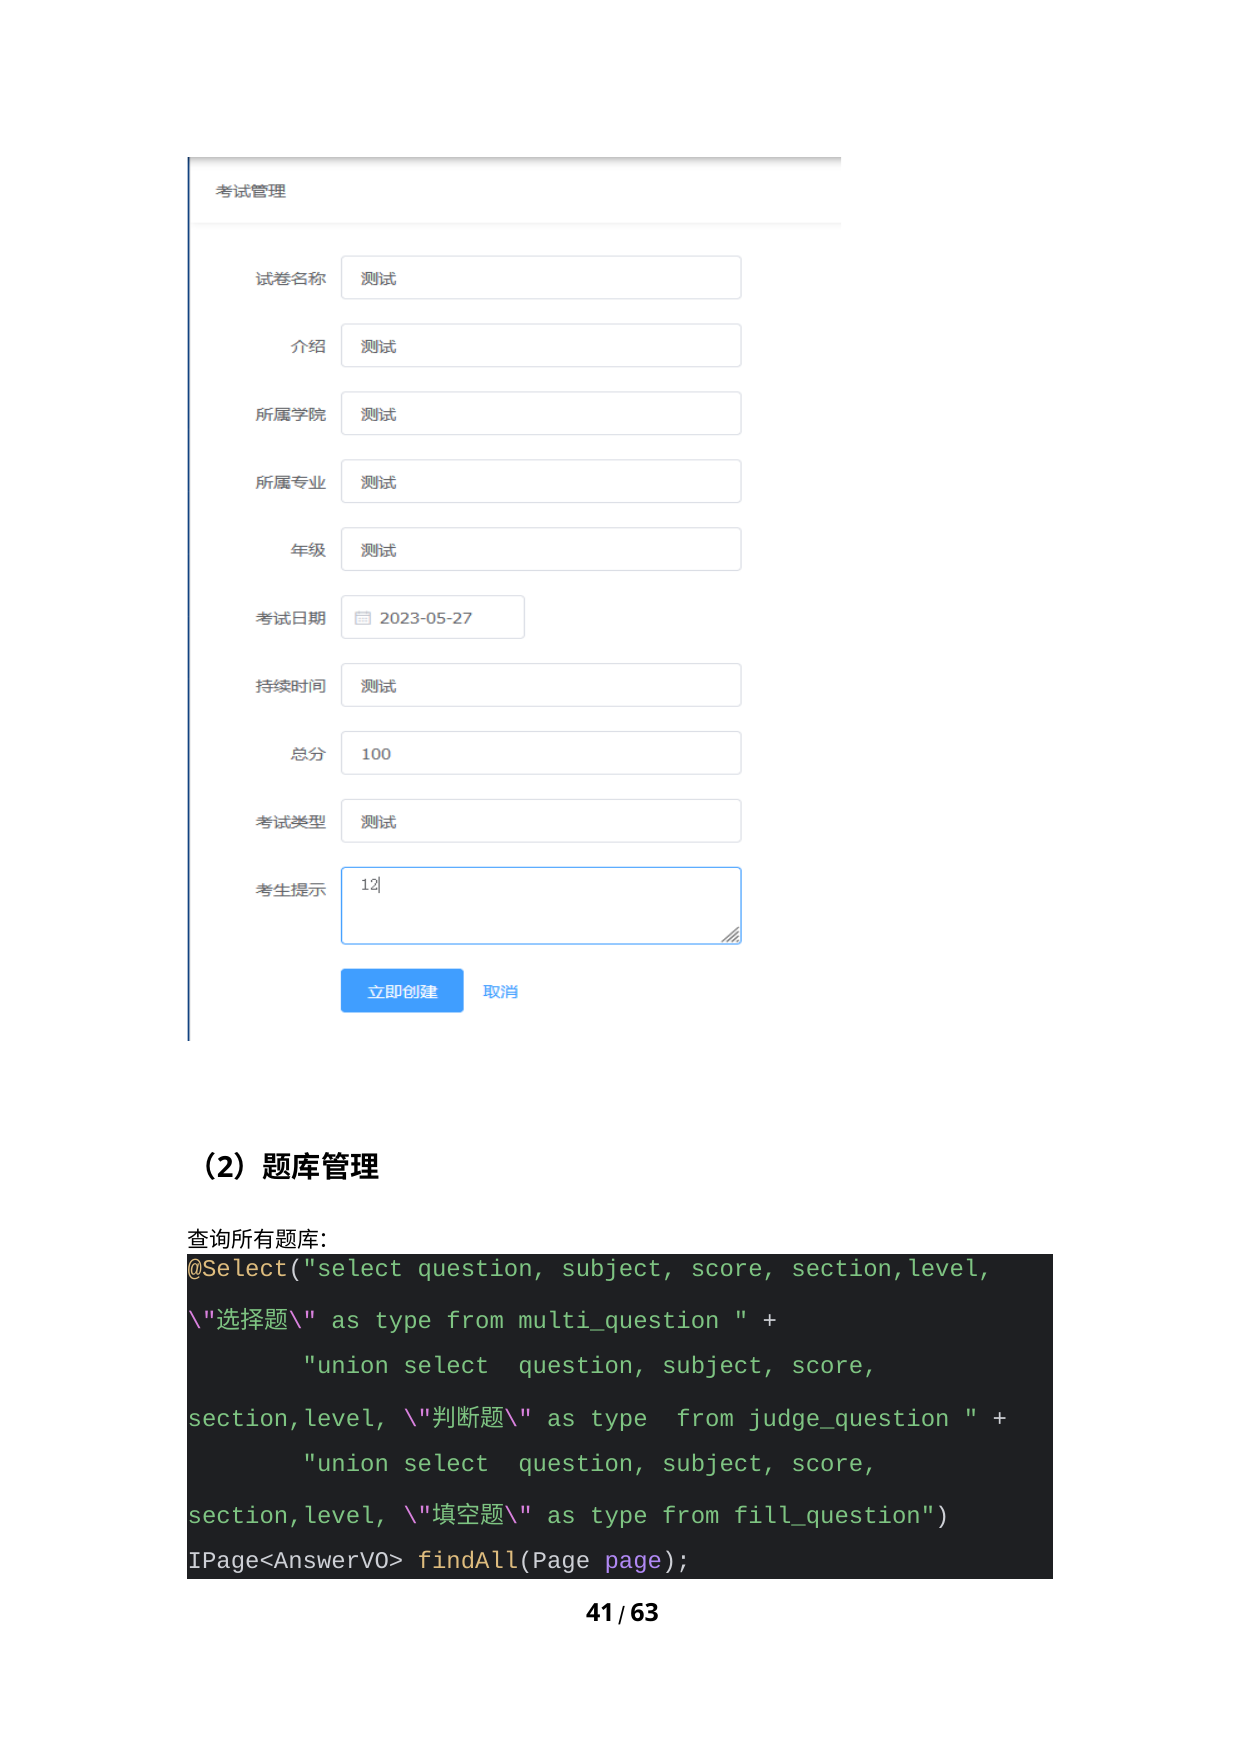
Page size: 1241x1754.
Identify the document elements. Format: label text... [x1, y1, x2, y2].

text 查询所有题库： [187, 1221, 1053, 1254]
subtitle （2）题库管理 [187, 1132, 1053, 1197]
picture [187, 157, 842, 1041]
text @Select("select question, subject, score, section,level, \"选择题\" as type from multi_question " + "union select question, subject, score, section,level, \"判断题\" as type from judge_question " + "union select question, subject, score, section,level, \"填空题\" as type from fill_question") IPage<AnswerVO> findAll(Page page); [187, 1254, 1053, 1579]
